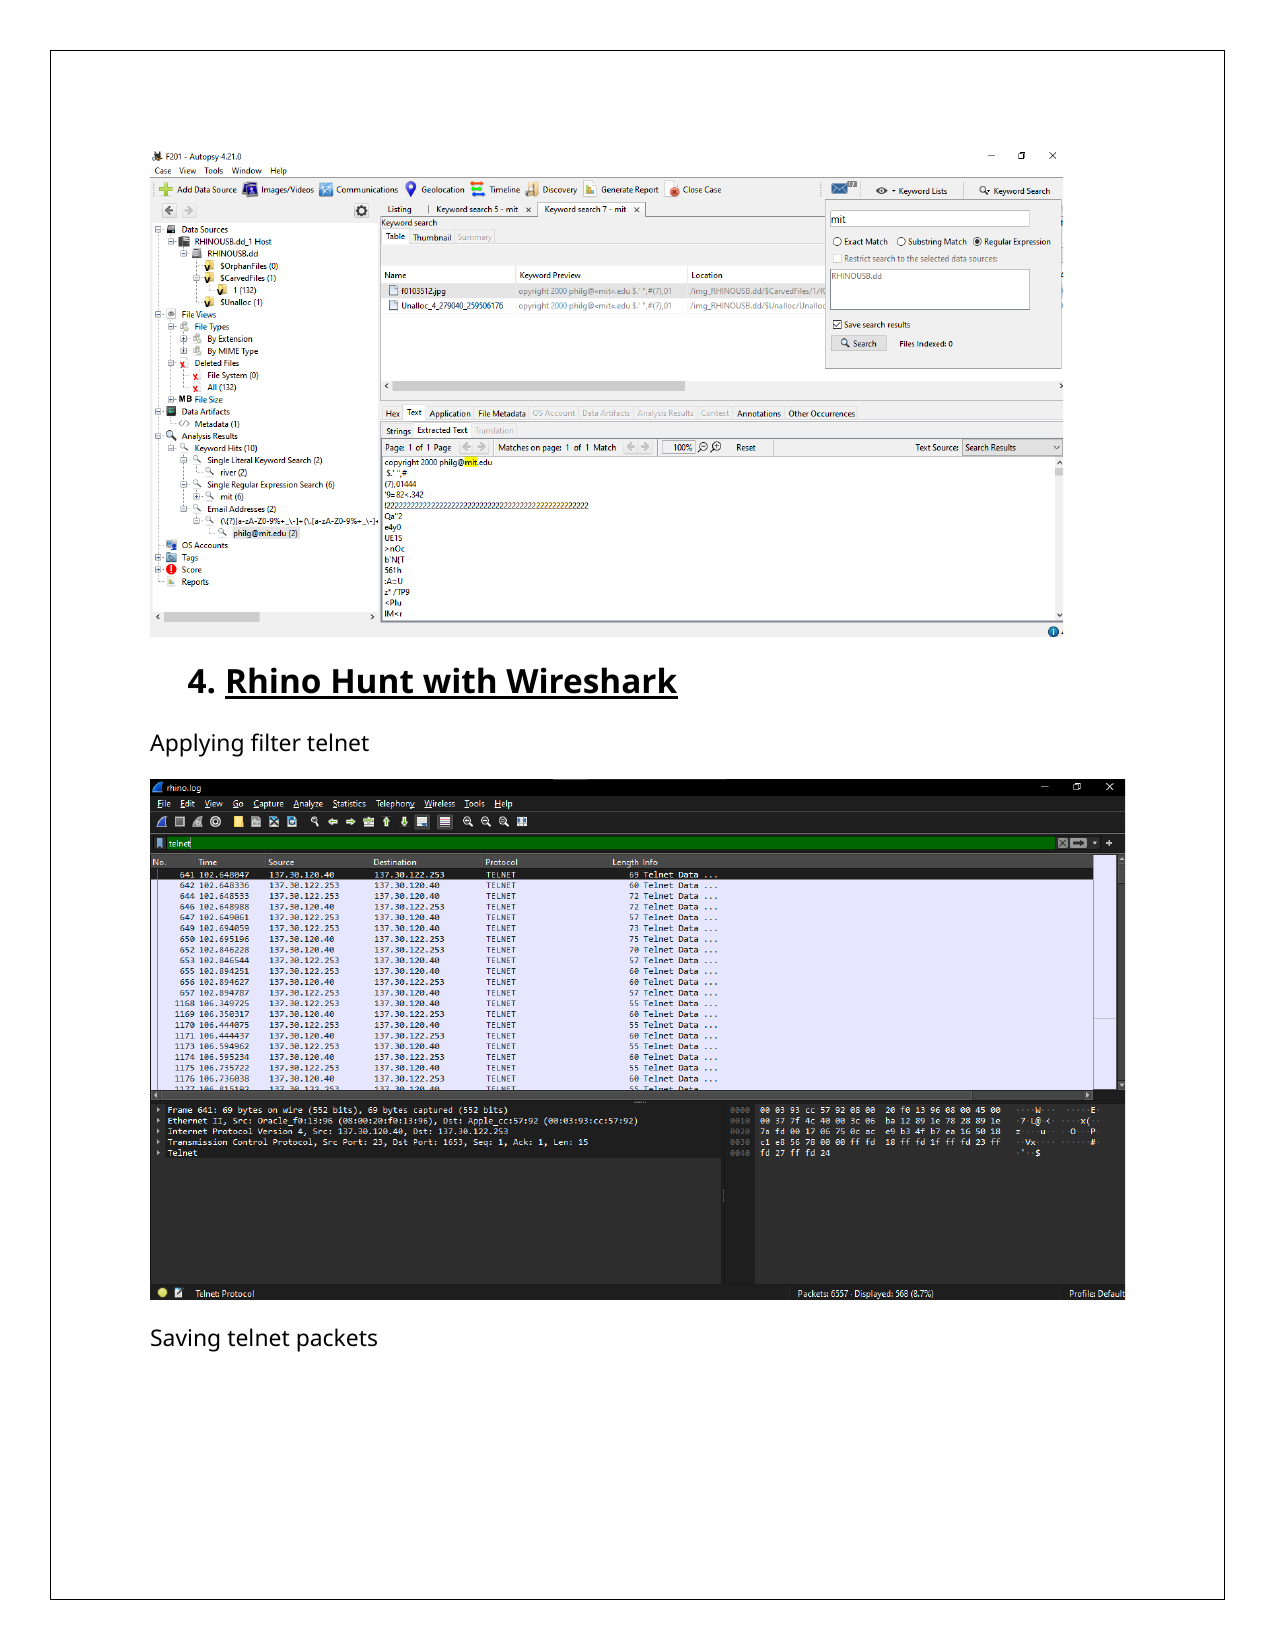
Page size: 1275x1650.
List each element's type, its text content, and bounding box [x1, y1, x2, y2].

list Rhino Hunt with Wireshark [187, 658, 1125, 703]
picture [150, 150, 1064, 637]
text Applying filter telnet [150, 727, 1125, 758]
text Saving telnet packets [150, 1322, 1125, 1353]
picture [150, 779, 1125, 1300]
